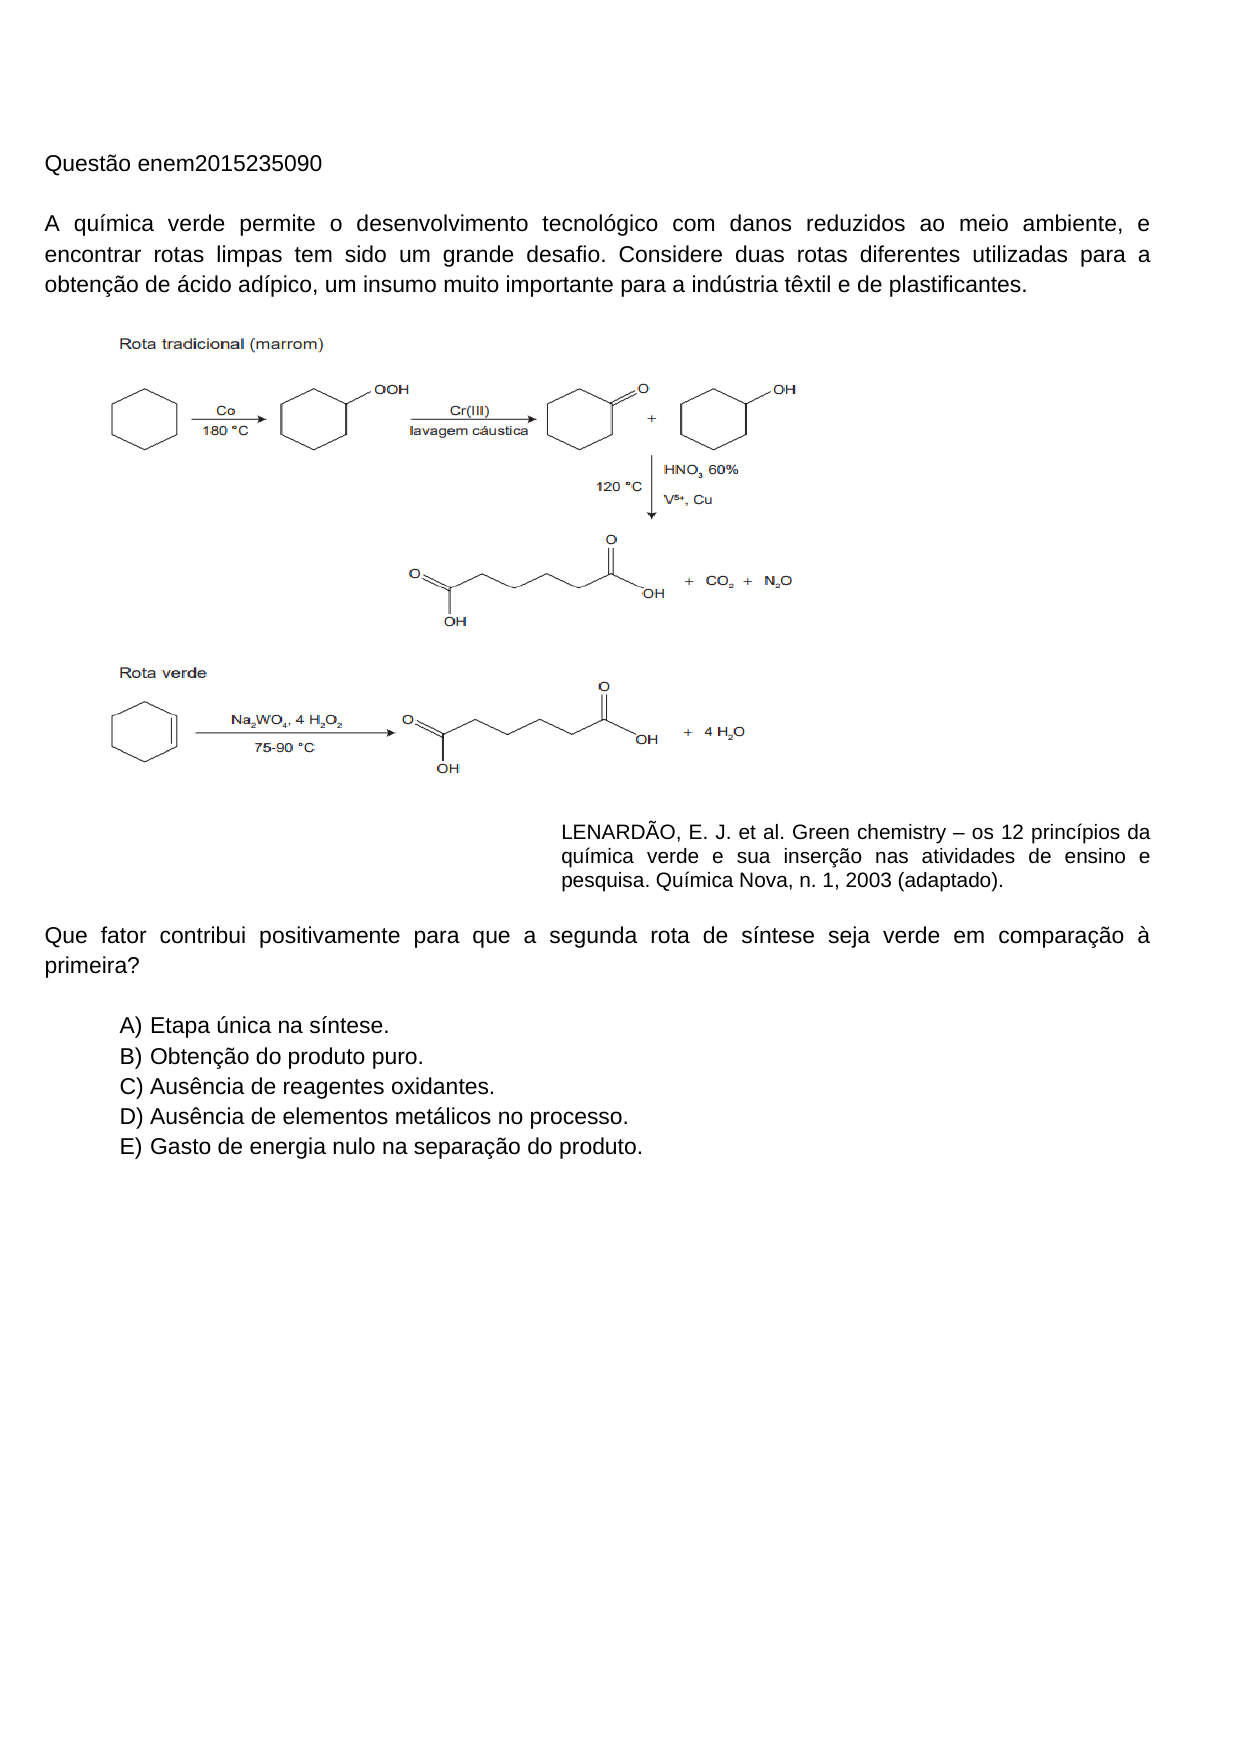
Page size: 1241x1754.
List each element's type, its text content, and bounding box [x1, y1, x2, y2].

list Obtenção do produto puro. [75, 1043, 1151, 1069]
text Questão enem2015235090 [44, 150, 1151, 176]
list Ausência de reagentes oxidantes. [75, 1073, 1151, 1099]
picture [44, 331, 984, 816]
text LENARDÃO, E. J. et al. Green chemistry – os 12 princípios da química verde e sua inserção nas atividades de ensino e pesquisa. Química Nova, n. 1, 2003 (adaptado). [561, 820, 1151, 892]
text Que fator contribui positivamente para que a segunda rota de síntese seja verde em comparação à primeira? [44, 922, 1151, 978]
list Ausência de elementos metálicos no processo. [75, 1103, 1151, 1129]
text A química verde permite o desenvolvimento tecnológico com danos reduzidos ao meio ambiente, e encontrar rotas limpas tem sido um grande desafio. Considere duas rotas diferentes utilizadas para a obtenção de ácido adípico, um insumo muito importante para a indústria têxtil e de plastificantes. [44, 210, 1151, 297]
list Etapa única na síntese. [75, 1012, 1151, 1039]
list Gasto de energia nulo na separação do produto. [75, 1133, 1151, 1159]
